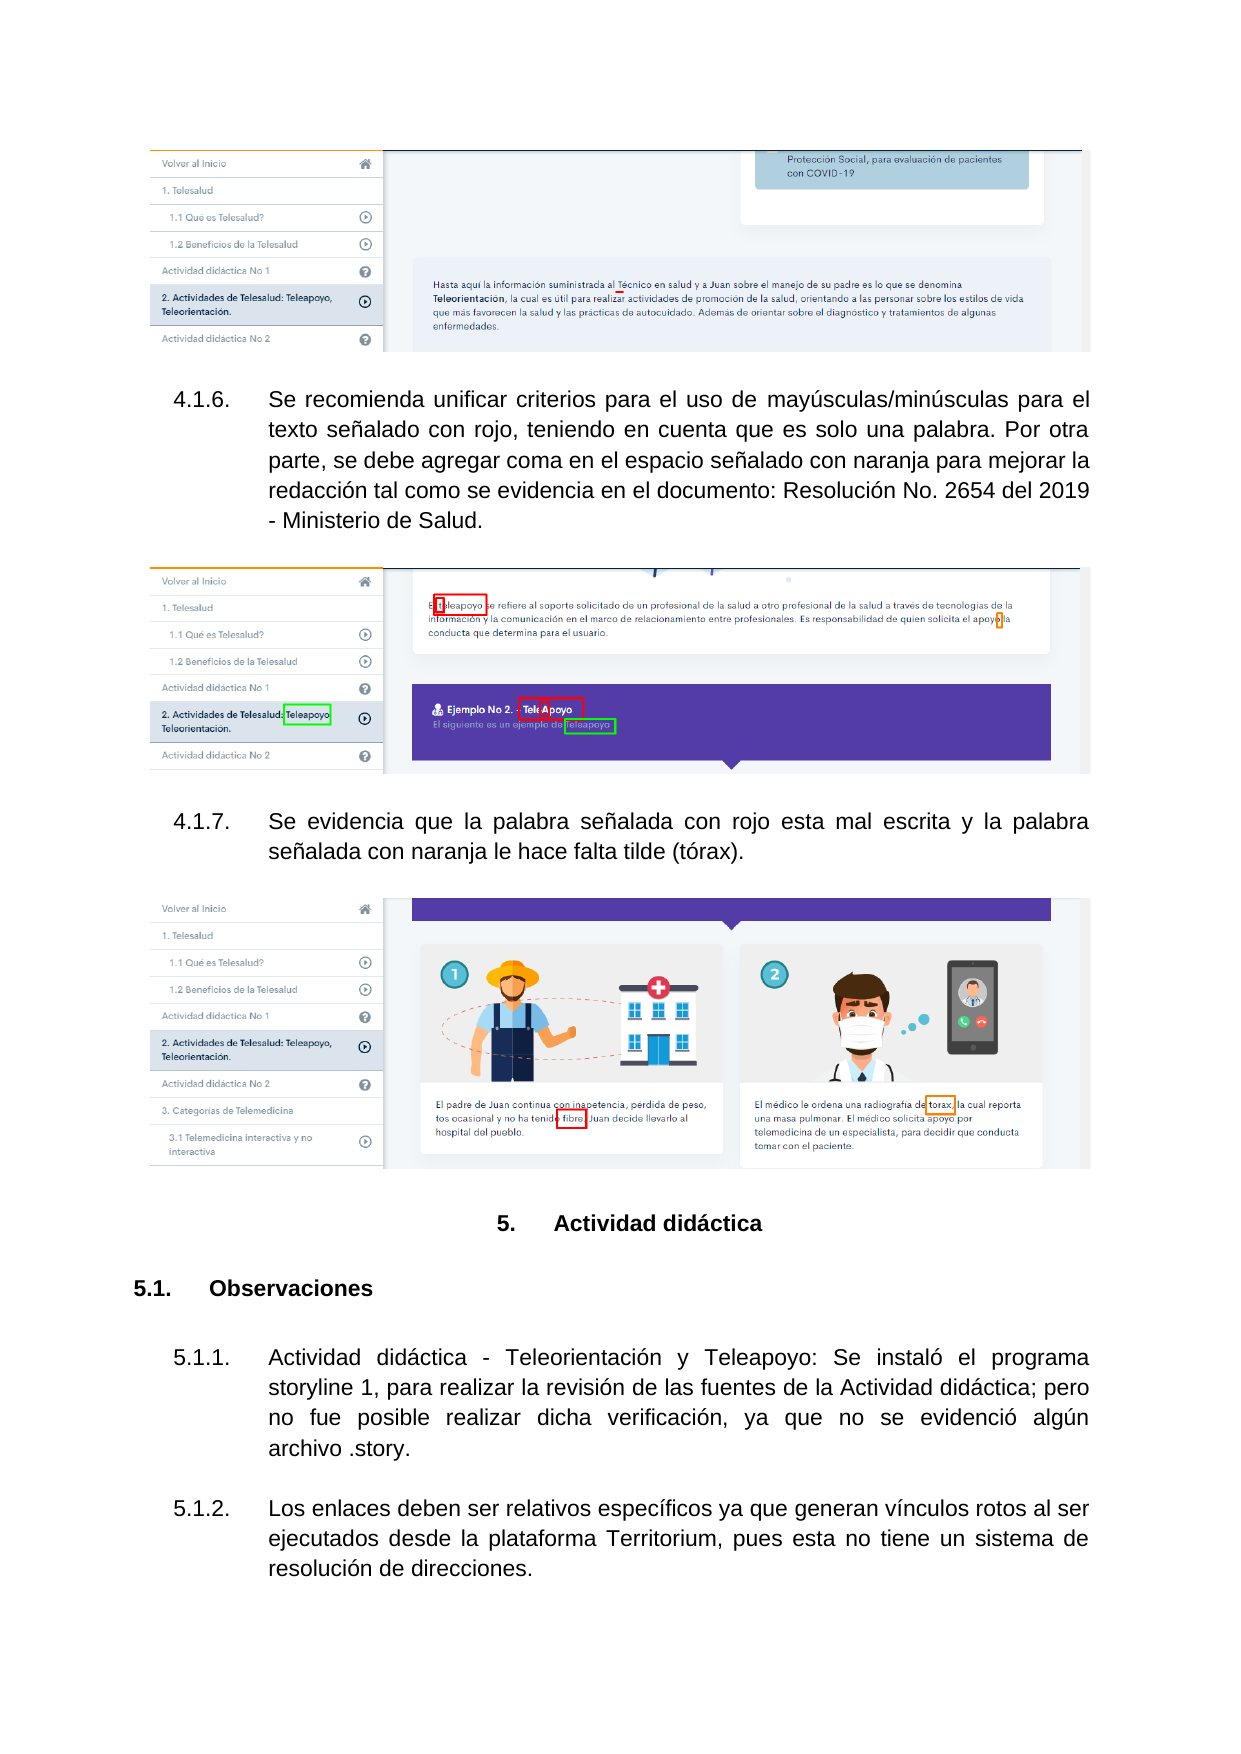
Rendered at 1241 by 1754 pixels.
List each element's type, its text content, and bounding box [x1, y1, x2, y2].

picture [150, 150, 1091, 352]
list Se evidencia que la palabra señalada con rojo esta mal escrita y la palabra señalada con naranja le hace falta tilde (tórax). [231, 808, 1090, 864]
subtitle Actividad didáctica [187, 1210, 1090, 1275]
list Actividad didáctica - Teleorientación y Teleapoyo: Se instaló el programa storyline 1, para realizar la revisión de las fuentes de la Actividad didáctica; pero no fue posible realizar dicha verificación, ya que no se evidenció algún archivo .story. [231, 1344, 1090, 1461]
list Los enlaces deben ser relativos específicos ya que generan vínculos rotos al ser ejecutados desde la plataforma Territorium, pues esta no tiene un sistema de resolución de direcciones. [231, 1495, 1090, 1582]
subtitle Observaciones [171, 1275, 1090, 1301]
picture [150, 898, 1091, 1169]
list Se recomienda unificar criterios para el uso de mayúsculas/minúsculas para el texto señalado con rojo, teniendo en cuenta que es solo una palabra. Por otra parte, se debe agregar coma en el espacio señalado con naranja para mejorar la redacción tal como se evidencia en el documento: Resolución No. 2654 del 2019 - Ministerio de Salud. [231, 386, 1090, 533]
picture [150, 567, 1091, 774]
